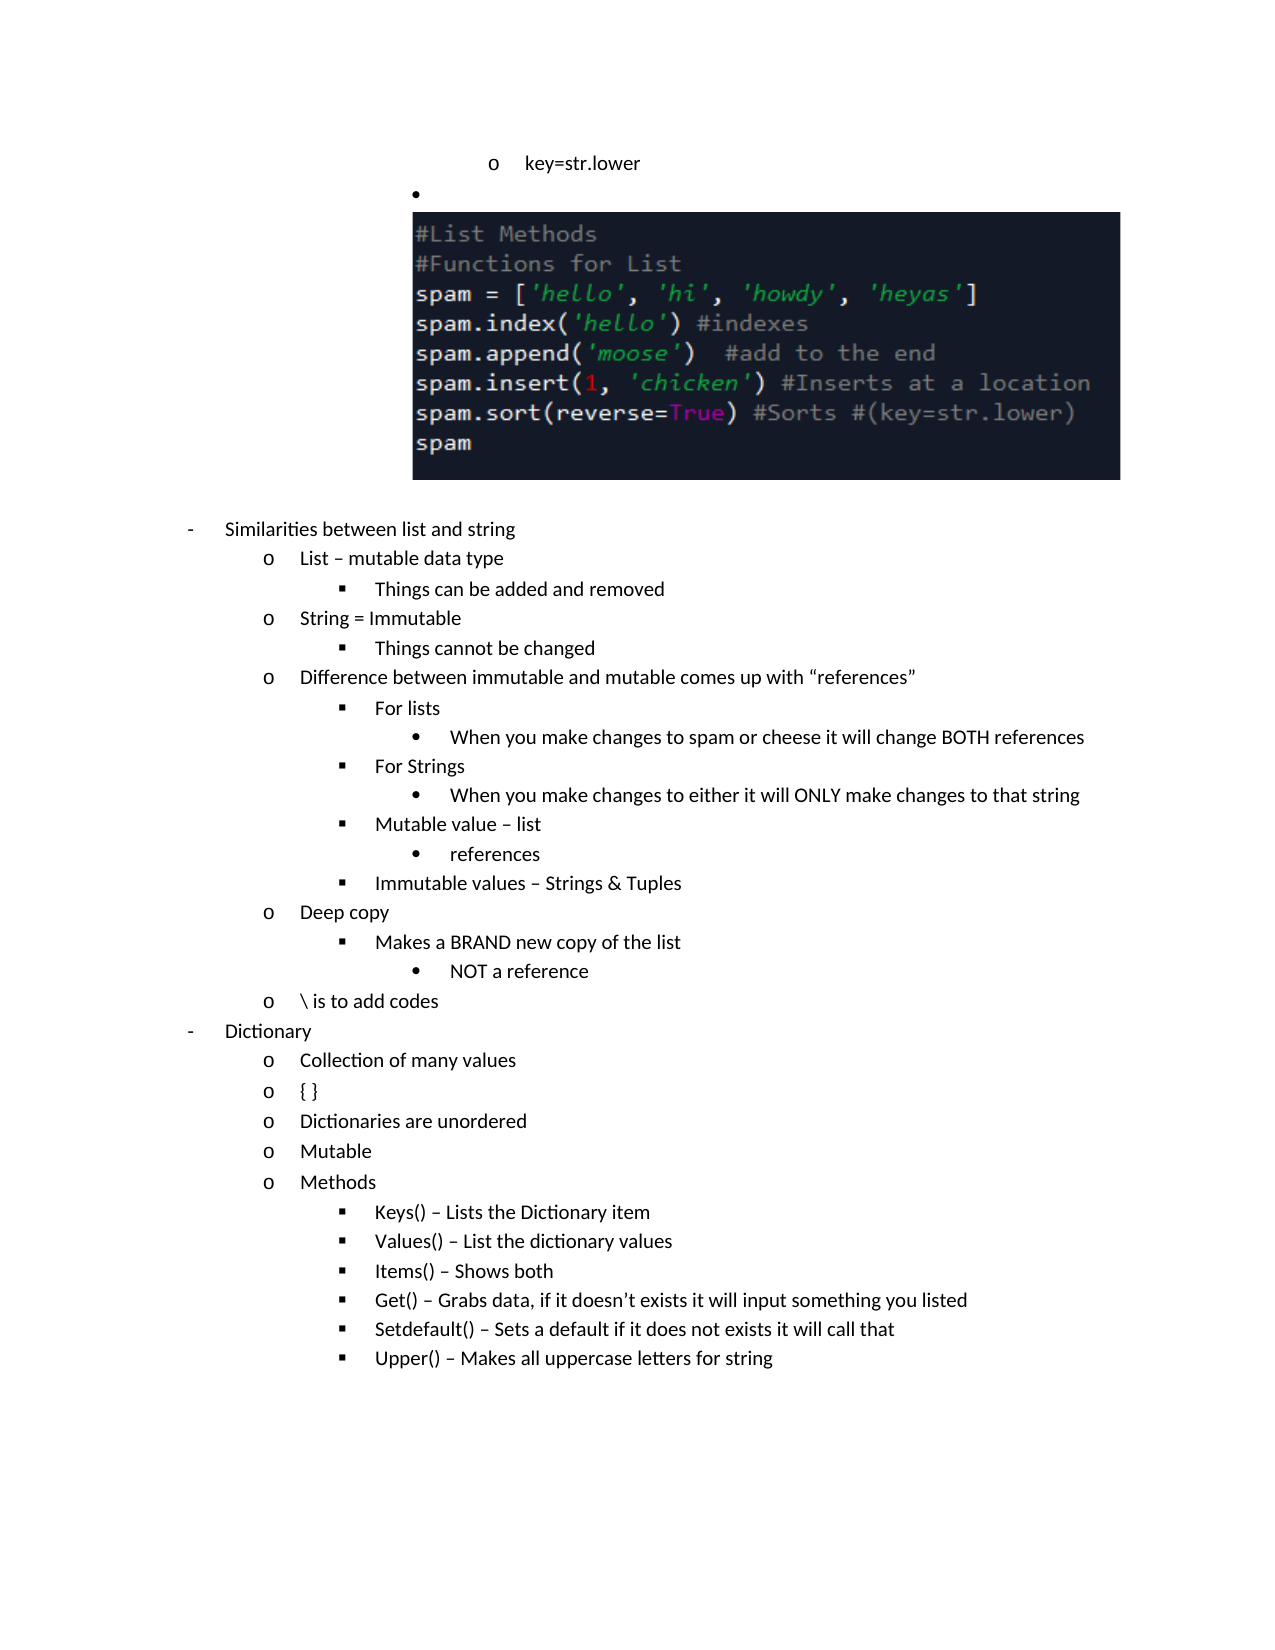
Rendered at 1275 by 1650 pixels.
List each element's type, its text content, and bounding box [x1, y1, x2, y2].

list For Strings [337, 753, 1125, 779]
list key=str.lower [487, 150, 1125, 176]
list NOT a reference [412, 959, 1125, 984]
list Get() – Grabs data, if it doesn’t exists it will input something you listed [337, 1287, 1125, 1312]
list \ is to add codes [262, 988, 1125, 1014]
list Upper() – Makes all uppercase letters for string [337, 1345, 1125, 1371]
picture [412, 212, 1121, 480]
list When you make changes to either it will ONLY make changes to that string [412, 782, 1125, 808]
list List – mutable data type [262, 545, 1125, 572]
list Mutable value – list [337, 812, 1125, 837]
list For lists [337, 695, 1125, 720]
list { } [262, 1078, 1125, 1104]
list Makes a BRAND new copy of the list [337, 929, 1125, 955]
list Collection of many values [262, 1047, 1125, 1074]
list Dictionary [187, 1018, 1125, 1044]
list Methods [262, 1169, 1125, 1196]
list Mutable [262, 1139, 1125, 1165]
list Values() – List the dictionary values [337, 1229, 1125, 1254]
list Dictionaries are unordered [262, 1108, 1125, 1135]
list String = Immutable [262, 605, 1125, 631]
list Setdefault() – Sets a default if it does not exists it will call that [337, 1316, 1125, 1342]
list Things cannot be changed [337, 635, 1125, 661]
list When you make changes to spam or cheese it will change BOTH references [412, 724, 1125, 749]
list Items() – Shows both [337, 1258, 1125, 1283]
list Keys() – Lists the Dictionary item [337, 1199, 1125, 1225]
list Immutable values – Strings & Tuples [337, 870, 1125, 895]
list Deep copy [262, 899, 1125, 926]
list Similarities between list and string [187, 516, 1125, 542]
list references [412, 841, 1125, 866]
list Difference between immutable and mutable comes up with “references” [262, 664, 1125, 691]
list Things can be added and removed [337, 576, 1125, 601]
